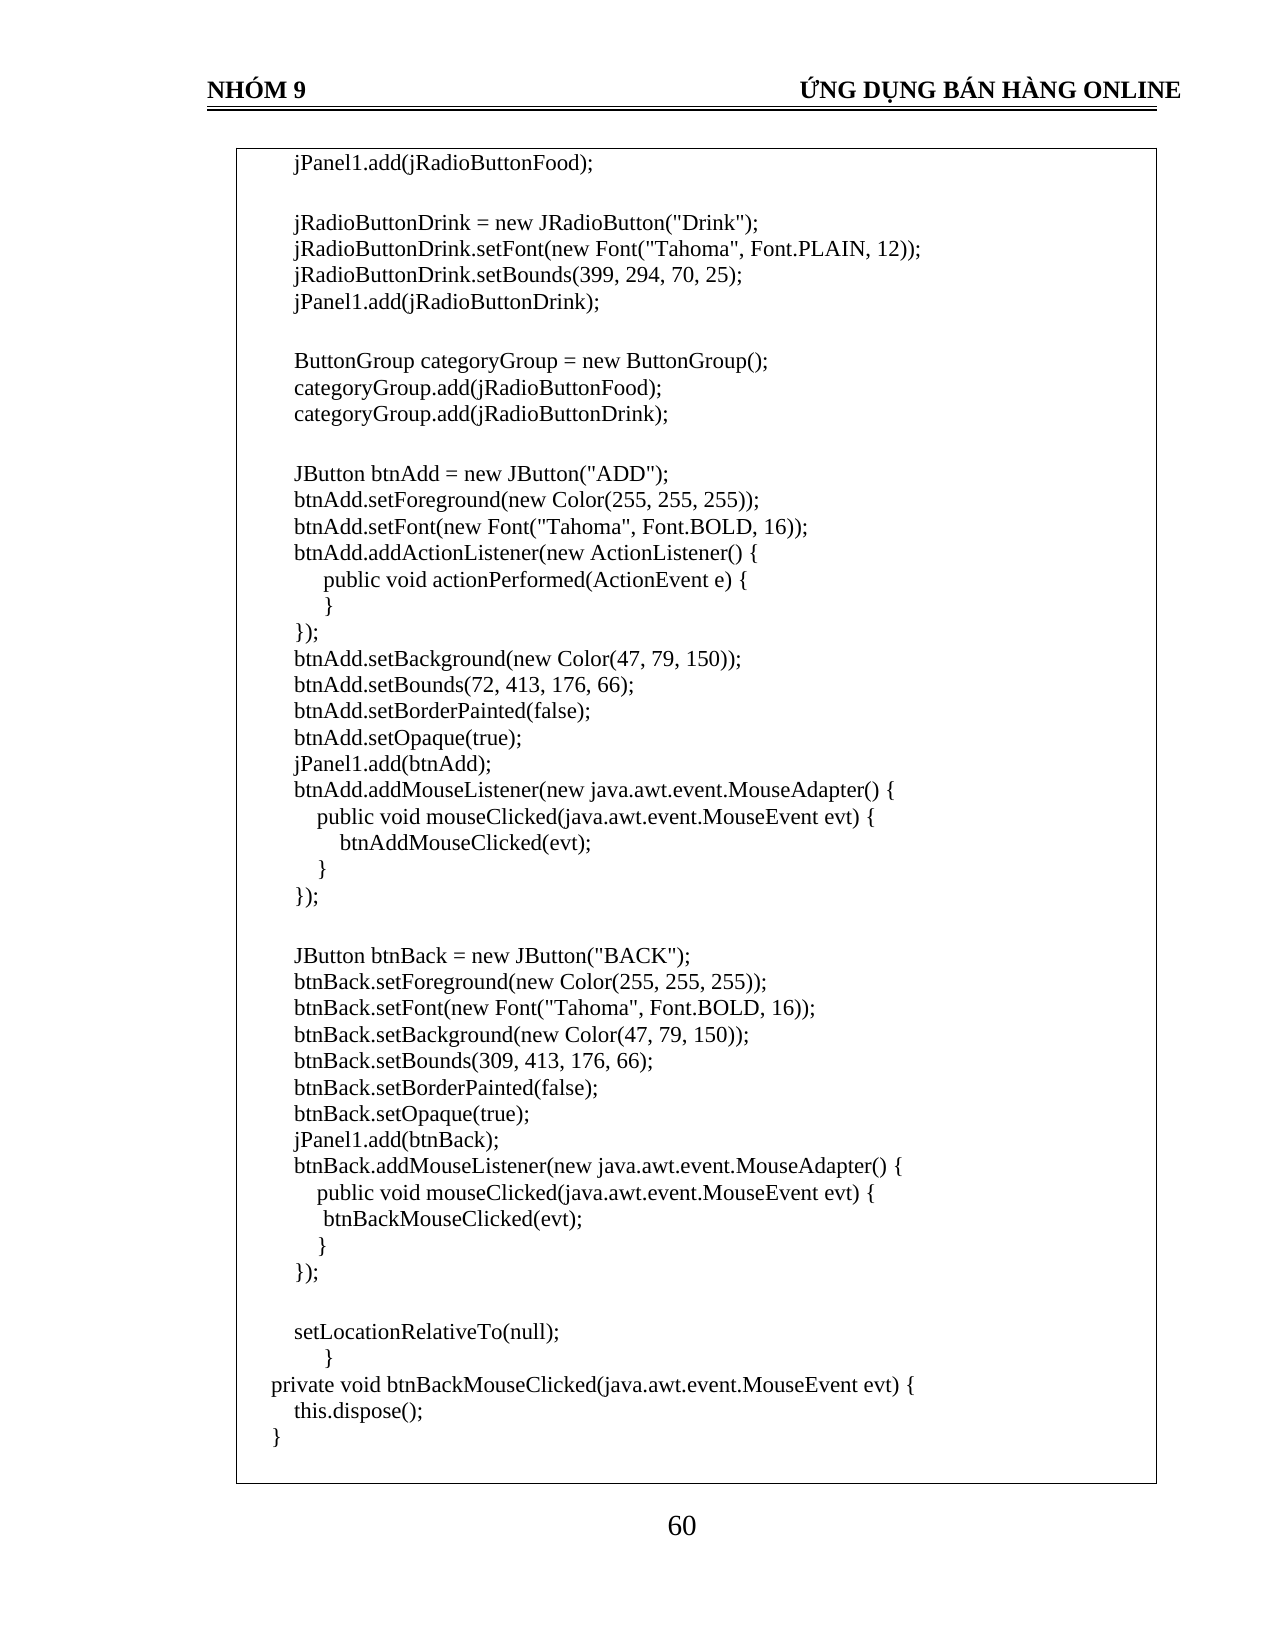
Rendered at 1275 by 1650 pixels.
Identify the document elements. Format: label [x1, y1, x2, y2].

table_header [237, 149, 1156, 1483]
